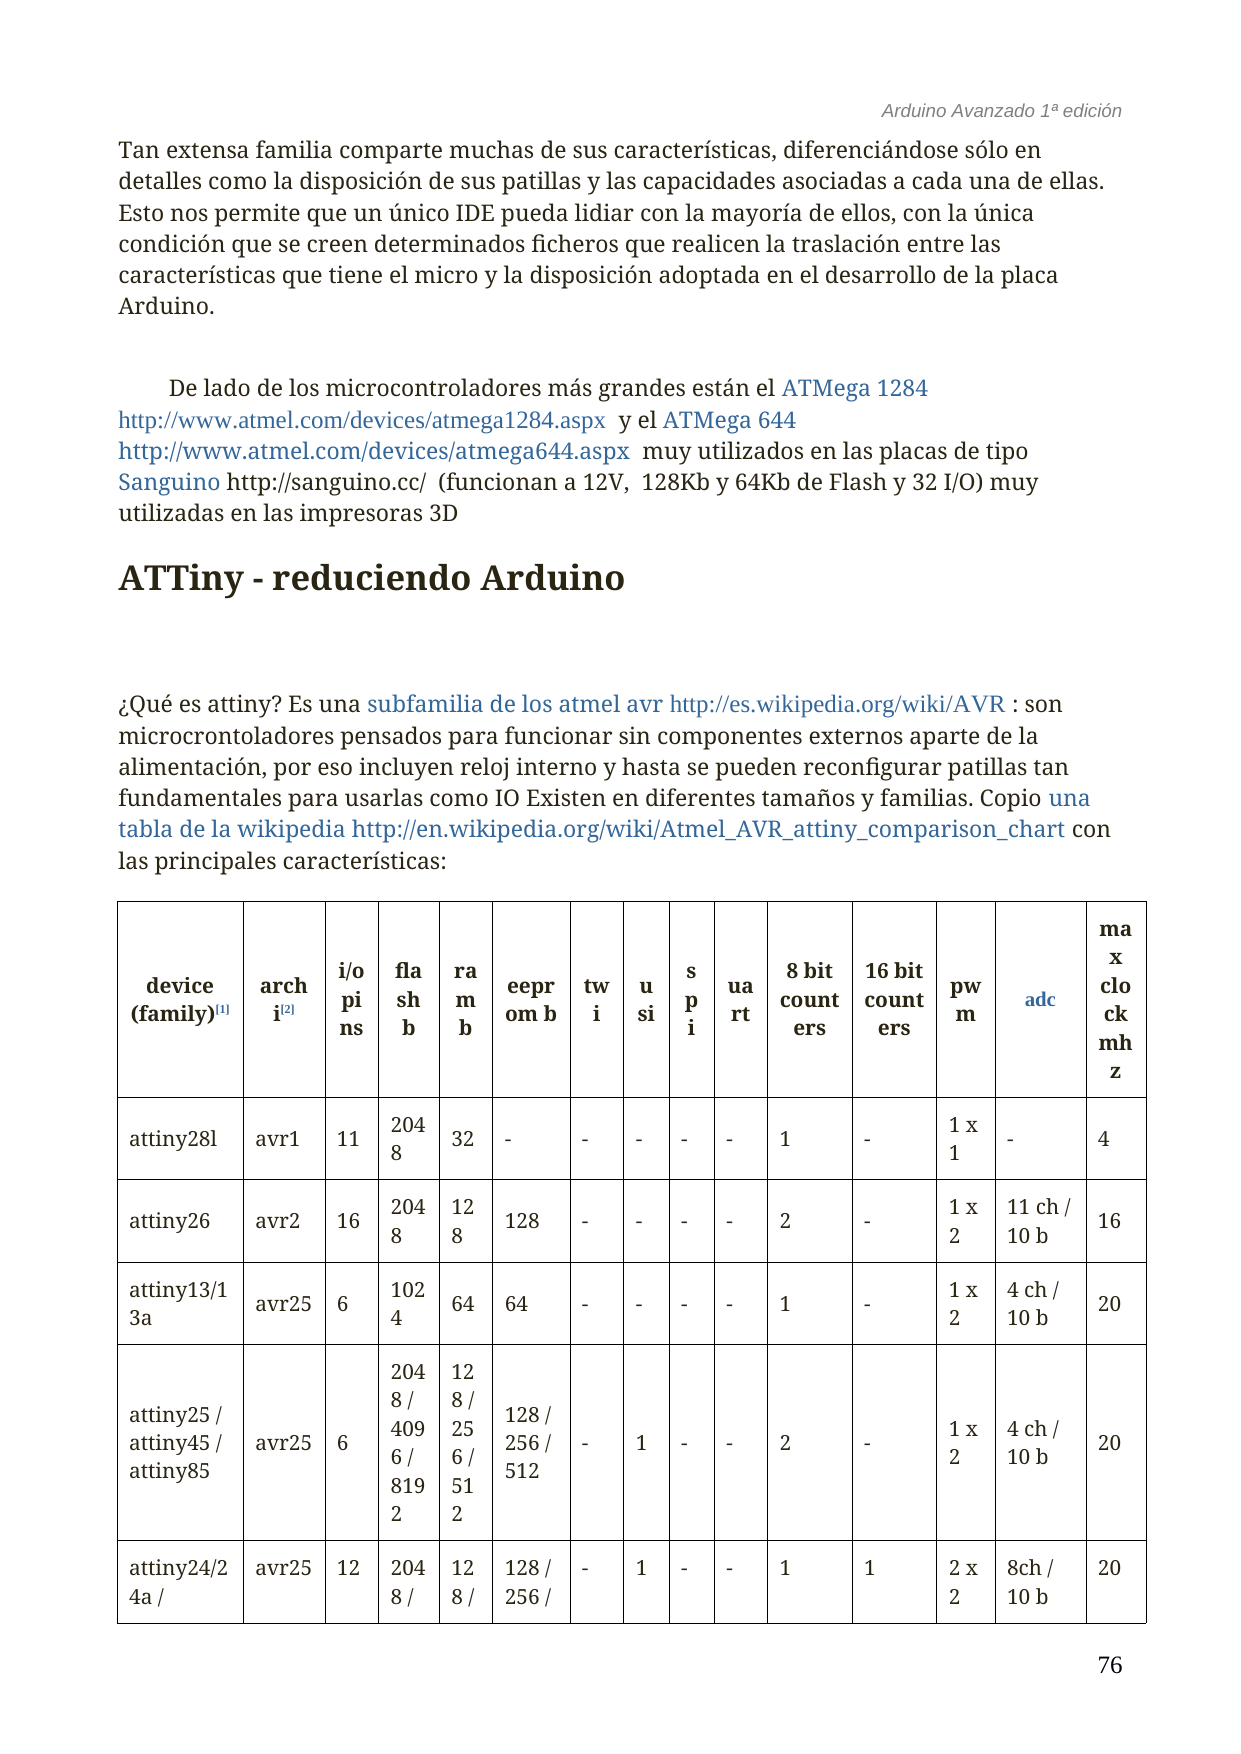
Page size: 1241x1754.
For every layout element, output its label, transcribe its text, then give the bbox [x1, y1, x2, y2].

table_cell avr1 [244, 1098, 325, 1179]
table_cell - [670, 1345, 714, 1540]
text Tan extensa familia comparte muchas de sus características, diferenciándose sólo en detalles como la disposición de sus patillas y las capacidades asociadas a cada una de ellas. Esto nos permite que un único IDE pueda lidiar con la mayoría de ellos, con la única condición que se creen determinados ficheros que realicen la traslación entre las características que tiene el micro y la disposición adoptada en el desarrollo de la placa Arduino. [118, 134, 1122, 322]
table_cell 128 / 256 / 512 [440, 1345, 492, 1540]
table_header eeprom b [493, 902, 570, 1097]
table_header archi[2] [244, 902, 325, 1097]
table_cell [118, 1541, 243, 1623]
table_header adc [996, 902, 1086, 1097]
table_cell - [715, 1345, 767, 1540]
table_cell 64 [440, 1263, 492, 1344]
table_cell 4 ch / 10 b [996, 1345, 1086, 1540]
table_cell - [624, 1263, 669, 1344]
table_cell 2048 / 4096 / 8192 [379, 1345, 439, 1540]
table_cell 4 [1087, 1098, 1146, 1179]
table_cell 20 [1087, 1345, 1146, 1540]
table_cell 2 [768, 1180, 852, 1262]
table_cell - [670, 1180, 714, 1262]
table_cell 1 [624, 1541, 669, 1623]
table_cell - [853, 1345, 936, 1540]
table_header device (family)[1] [118, 902, 243, 1097]
table_cell - [493, 1098, 570, 1179]
table_header 16 bit counters [853, 902, 936, 1097]
table_header ram b [440, 902, 492, 1097]
table_cell 8ch / 10 b [996, 1541, 1086, 1623]
table_cell 20 [1087, 1541, 1146, 1623]
table_cell - [715, 1541, 767, 1623]
table_cell 1 [624, 1345, 669, 1540]
table_cell 1 [768, 1098, 852, 1179]
table_cell - [624, 1098, 669, 1179]
table_cell 1 x 2 [937, 1180, 995, 1262]
table_cell 16 [1087, 1180, 1146, 1262]
table_header max clock mhz [1087, 902, 1146, 1097]
table_header flash b [379, 902, 439, 1097]
table_cell 11 [326, 1098, 378, 1179]
table_cell 128 / 256 / 512 [440, 1541, 492, 1623]
text ¿Qué es attiny? Es una subfamilia de los atmel avr http://es.wikipedia.org/wiki/AVR : son microcrontoladores pensados para funcionar sin componentes externos aparte de la alimentación, por eso incluyen reloj interno y hasta se pueden reconfigurar patillas tan fundamentales para usarlas como IO Existen en diferentes tamaños y familias. Copio una tabla de la wikipedia http://en.wikipedia.org/wiki/Atmel_AVR_attiny_comparison_chart con las principales características: [118, 688, 1122, 876]
table_cell - [715, 1098, 767, 1179]
table_cell 6 [326, 1345, 378, 1540]
table_cell - [571, 1541, 623, 1623]
table_header spi [670, 902, 714, 1097]
table_cell 128 / 256 / 512 [493, 1345, 570, 1540]
table_cell attiny25 / attiny45 / attiny85 [118, 1345, 243, 1540]
table_cell 1024 [379, 1263, 439, 1344]
table_cell - [571, 1180, 623, 1262]
table_cell - [571, 1263, 623, 1344]
table_cell 6 [326, 1263, 378, 1344]
table_cell - [853, 1098, 936, 1179]
table_cell avr25 [244, 1263, 325, 1344]
table_cell - [853, 1263, 936, 1344]
table_cell - [670, 1098, 714, 1179]
table_cell 20 [1087, 1263, 1146, 1344]
table_cell 1 [768, 1541, 852, 1623]
table_cell 1 [853, 1541, 936, 1623]
table_header twi [571, 902, 623, 1097]
table_cell - [996, 1098, 1086, 1179]
table_cell - [715, 1180, 767, 1262]
table_cell 2048 [379, 1180, 439, 1262]
table_cell - [670, 1263, 714, 1344]
table_cell avr2 [244, 1180, 325, 1262]
table_header pwm [937, 902, 995, 1097]
table_header 8 bit counters [768, 902, 852, 1097]
table_header uart [715, 902, 767, 1097]
list ATTiny - reduciendo Arduino [118, 554, 1122, 601]
table_cell 2 x 2 [937, 1541, 995, 1623]
table_cell 2048 / 4096 / 8192 [379, 1541, 439, 1623]
table_header i/o pins [326, 902, 378, 1097]
text De lado de los microcontroladores más grandes están el ATMega 1284 http://www.atmel.com/devices/atmega1284.aspx y el ATMega 644 http://www.atmel.com/devices/atmega644.aspx muy utilizados en las placas de tipo Sanguino http://sanguino.cc/ (funcionan a 12V, 128Kb y 64Kb de Flash y 32 I/O) muy utilizadas en las impresoras 3D [118, 347, 1122, 529]
table_cell 128 [493, 1180, 570, 1262]
table_cell 1 x 1 [937, 1098, 995, 1179]
table_cell - [670, 1541, 714, 1623]
table_cell 2048 [379, 1098, 439, 1179]
table_cell 16 [326, 1180, 378, 1262]
table_cell 128 [440, 1180, 492, 1262]
table_cell 12 [326, 1541, 378, 1623]
table_cell 1 x 2 [937, 1345, 995, 1540]
table_cell 11 ch / 10 b [996, 1180, 1086, 1262]
table_cell 1 [768, 1263, 852, 1344]
table_cell - [571, 1098, 623, 1179]
table_cell attiny13/13a [118, 1263, 243, 1344]
table_cell avr25 [244, 1345, 325, 1540]
table_cell 128 / 256 / 512 [493, 1541, 570, 1623]
table_cell avr25 [244, 1541, 325, 1623]
table_cell attiny28l [118, 1098, 243, 1179]
table_cell - [624, 1180, 669, 1262]
table_cell - [571, 1345, 623, 1540]
table_cell - [853, 1180, 936, 1262]
table_cell 1 x 2 [937, 1263, 995, 1344]
table_cell 64 [493, 1263, 570, 1344]
table_cell 4 ch / 10 b [996, 1263, 1086, 1344]
table_cell attiny26 [118, 1180, 243, 1262]
table_cell 32 [440, 1098, 492, 1179]
table_header usi [624, 902, 669, 1097]
table_cell - [715, 1263, 767, 1344]
table_cell 2 [768, 1345, 852, 1540]
